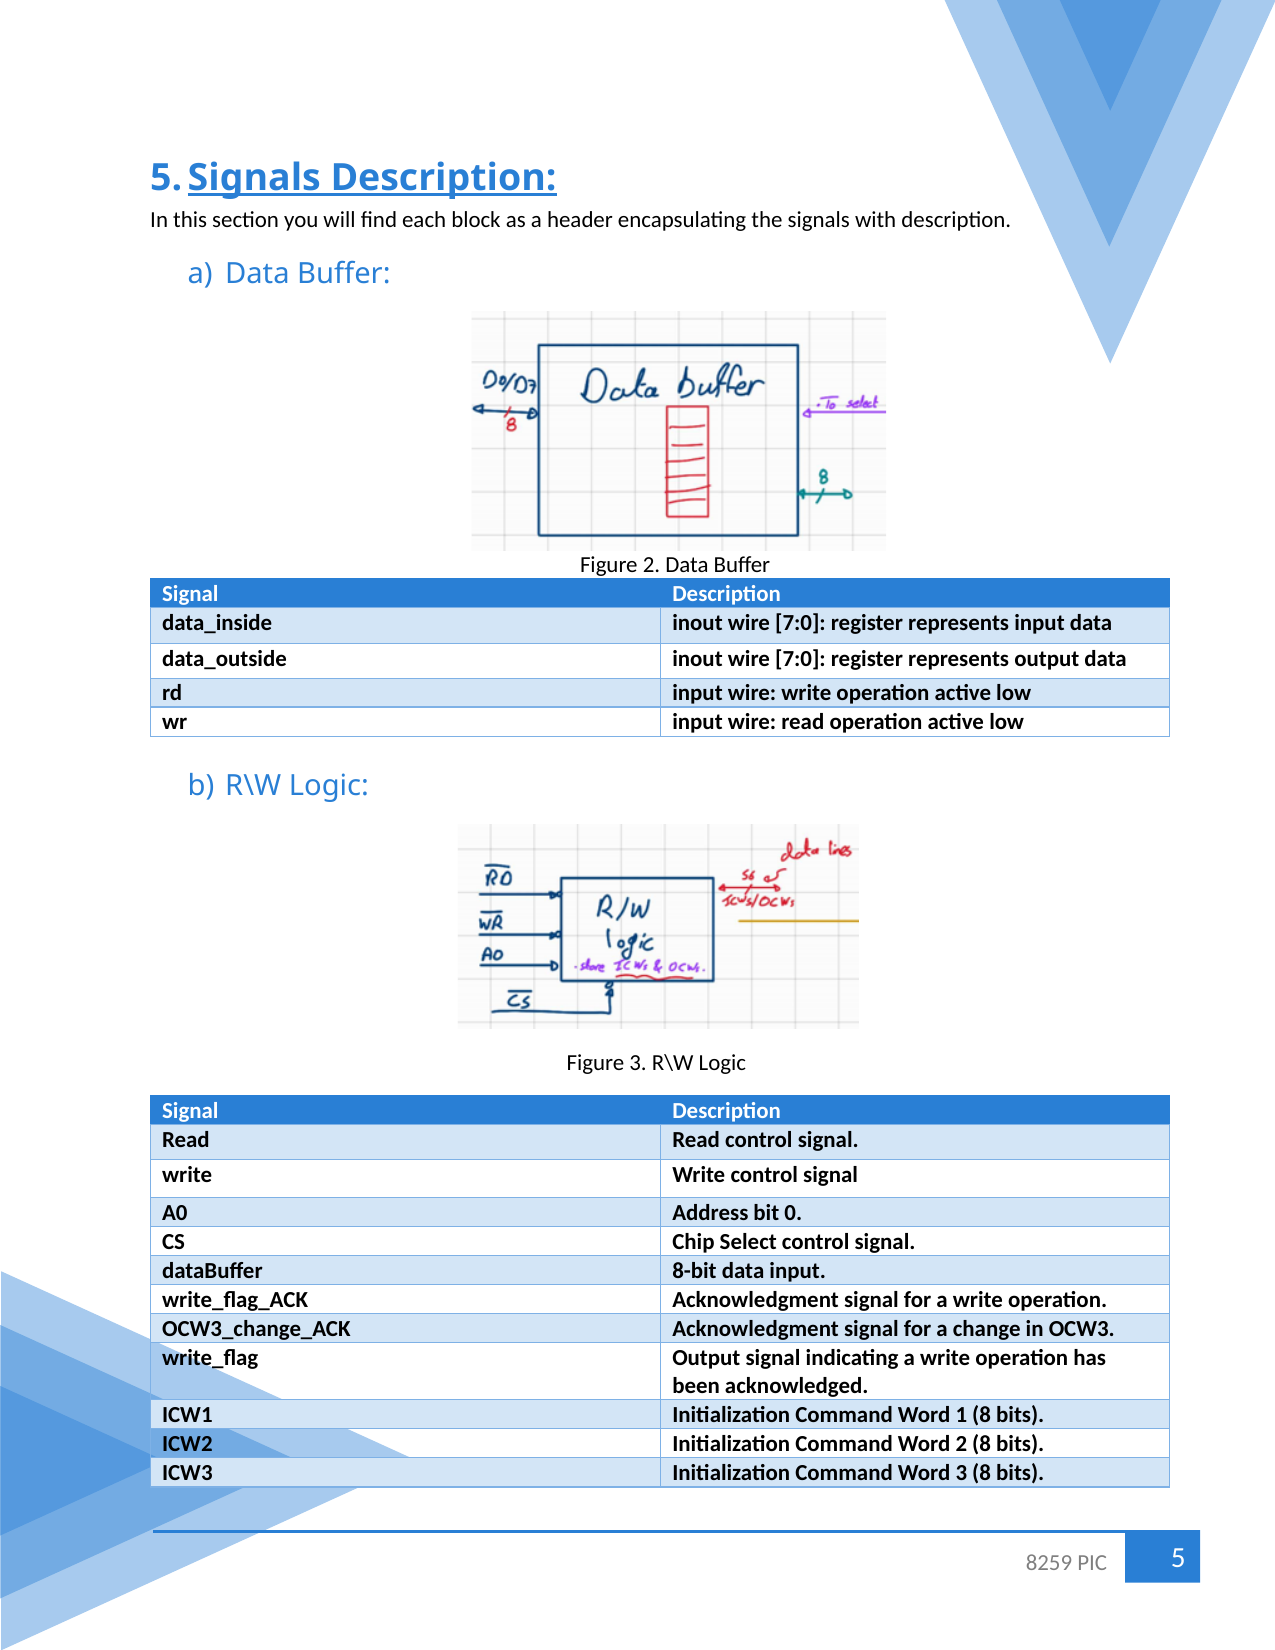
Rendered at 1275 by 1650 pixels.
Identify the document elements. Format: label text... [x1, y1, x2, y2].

table_cell wr [151, 708, 660, 736]
table_cell inout wire [7:0]: register represents output data [661, 644, 1169, 677]
table_cell Write control signal [661, 1160, 1169, 1197]
table_cell Initialization Command Word 1 (8 bits). [661, 1400, 1169, 1428]
subtitle Data Buffer: [187, 252, 1125, 292]
table_cell write [151, 1160, 660, 1197]
table_cell ICW1 [151, 1400, 660, 1428]
table_cell Output signal indicating a write operation has been acknowledged. [661, 1343, 1169, 1399]
table_cell ICW3 [151, 1458, 660, 1486]
table_header Signal [151, 1096, 660, 1124]
table_cell Acknowledgment signal for a change in OCW3. [661, 1314, 1169, 1342]
table_cell Initialization Command Word 2 (8 bits). [661, 1429, 1169, 1457]
table_header Description [661, 1096, 1169, 1124]
table_cell A0 [151, 1198, 660, 1226]
picture [463, 311, 887, 551]
table_cell ICW2 [151, 1429, 660, 1457]
table_cell CS [151, 1227, 660, 1255]
table_cell input wire: read operation active low [661, 708, 1169, 736]
table_header Signal [151, 579, 660, 607]
table_cell write_flag [151, 1343, 660, 1399]
text Figure 2. Data Buffer [225, 550, 1125, 578]
table_cell OCW3_change_ACK [151, 1314, 660, 1342]
picture [453, 824, 859, 1029]
table_cell Initialization Command Word 3 (8 bits). [661, 1458, 1169, 1486]
subtitle R\W Logic: [187, 764, 1125, 804]
table_cell input wire: write operation active low [661, 679, 1169, 706]
table_cell rd [151, 679, 660, 706]
subtitle Signals Description: [150, 150, 1125, 201]
table_cell Read control signal. [661, 1125, 1169, 1159]
table_cell data_inside [151, 608, 660, 643]
text In this section you will find each block as a header encapsulating the signals with description. [150, 205, 1125, 233]
table_cell Read [151, 1125, 660, 1159]
table_cell inout wire [7:0]: register represents input data [661, 608, 1169, 643]
table_cell Acknowledgment signal for a write operation. [661, 1285, 1169, 1313]
table_cell 8-bit data input. [661, 1256, 1169, 1284]
table_cell Address bit 0. [661, 1198, 1169, 1226]
table_cell write_flag_ACK [151, 1285, 660, 1313]
table_cell dataBuffer [151, 1256, 660, 1284]
table_header Description [661, 579, 1169, 607]
table_cell data_outside [151, 644, 660, 677]
table_cell Chip Select control signal. [661, 1227, 1169, 1255]
text Figure 3. R\W Logic [187, 1048, 1125, 1076]
